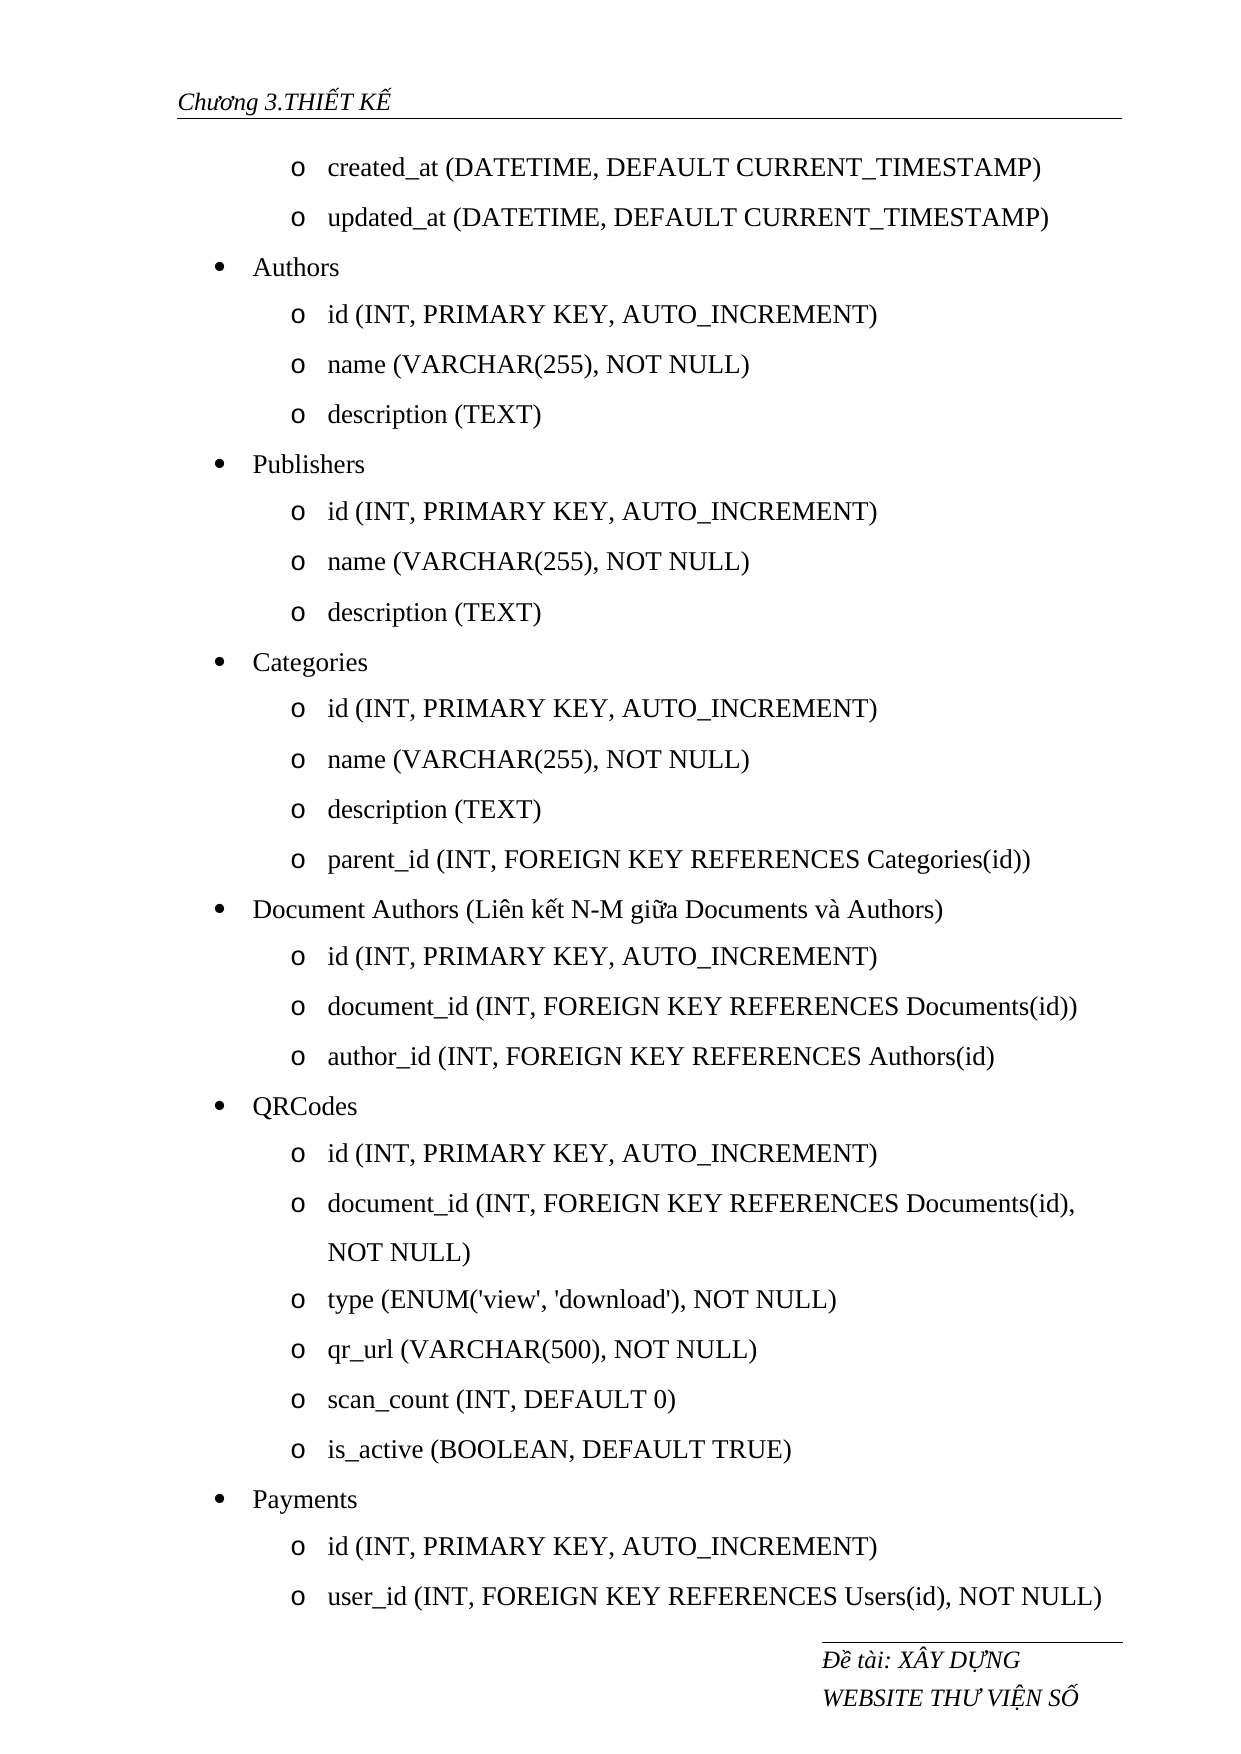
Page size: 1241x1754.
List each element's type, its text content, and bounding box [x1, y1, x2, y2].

list id (INT, PRIMARY KEY, AUTO_INCREMENT) [290, 1137, 1122, 1171]
list type (ENUM('view', 'download'), NOT NULL) [290, 1283, 1122, 1316]
list name (VARCHAR(255), NOT NULL) [290, 546, 1122, 579]
list name (VARCHAR(255), NOT NULL) [290, 348, 1122, 382]
list Document Authors (Liên kết N-M giữa Documents và Authors) [215, 893, 1122, 924]
list parent_id (INT, FOREIGN KEY REFERENCES Categories(id)) [290, 843, 1122, 876]
list qr_url (VARCHAR(500), NOT NULL) [290, 1333, 1122, 1366]
list created_at (DATETIME, DEFAULT CURRENT_TIMESTAMP) [290, 151, 1122, 184]
list author_id (INT, FOREIGN KEY REFERENCES Authors(id) [290, 1040, 1122, 1073]
list Payments [215, 1483, 1122, 1514]
list id (INT, PRIMARY KEY, AUTO_INCREMENT) [290, 495, 1122, 529]
list QRCodes [215, 1090, 1122, 1121]
list document_id (INT, FOREIGN KEY REFERENCES Documents(id), NOT NULL) [290, 1187, 1122, 1267]
list id (INT, PRIMARY KEY, AUTO_INCREMENT) [290, 1530, 1122, 1563]
list id (INT, PRIMARY KEY, AUTO_INCREMENT) [290, 298, 1122, 332]
list name (VARCHAR(255), NOT NULL) [290, 743, 1122, 776]
list scan_count (INT, DEFAULT 0) [290, 1383, 1122, 1416]
list description (TEXT) [290, 398, 1122, 432]
list description (TEXT) [290, 596, 1122, 629]
list is_active (BOOLEAN, DEFAULT TRUE) [290, 1433, 1122, 1467]
list document_id (INT, FOREIGN KEY REFERENCES Documents(id)) [290, 990, 1122, 1023]
list Publishers [215, 448, 1122, 480]
list description (TEXT) [290, 793, 1122, 826]
list id (INT, PRIMARY KEY, AUTO_INCREMENT) [290, 693, 1122, 726]
list updated_at (DATETIME, DEFAULT CURRENT_TIMESTAMP) [290, 201, 1122, 235]
list id (INT, PRIMARY KEY, AUTO_INCREMENT) [290, 940, 1122, 973]
list user_id (INT, FOREIGN KEY REFERENCES Users(id), NOT NULL) [290, 1580, 1122, 1614]
list Categories [215, 646, 1122, 677]
list Authors [215, 251, 1122, 283]
